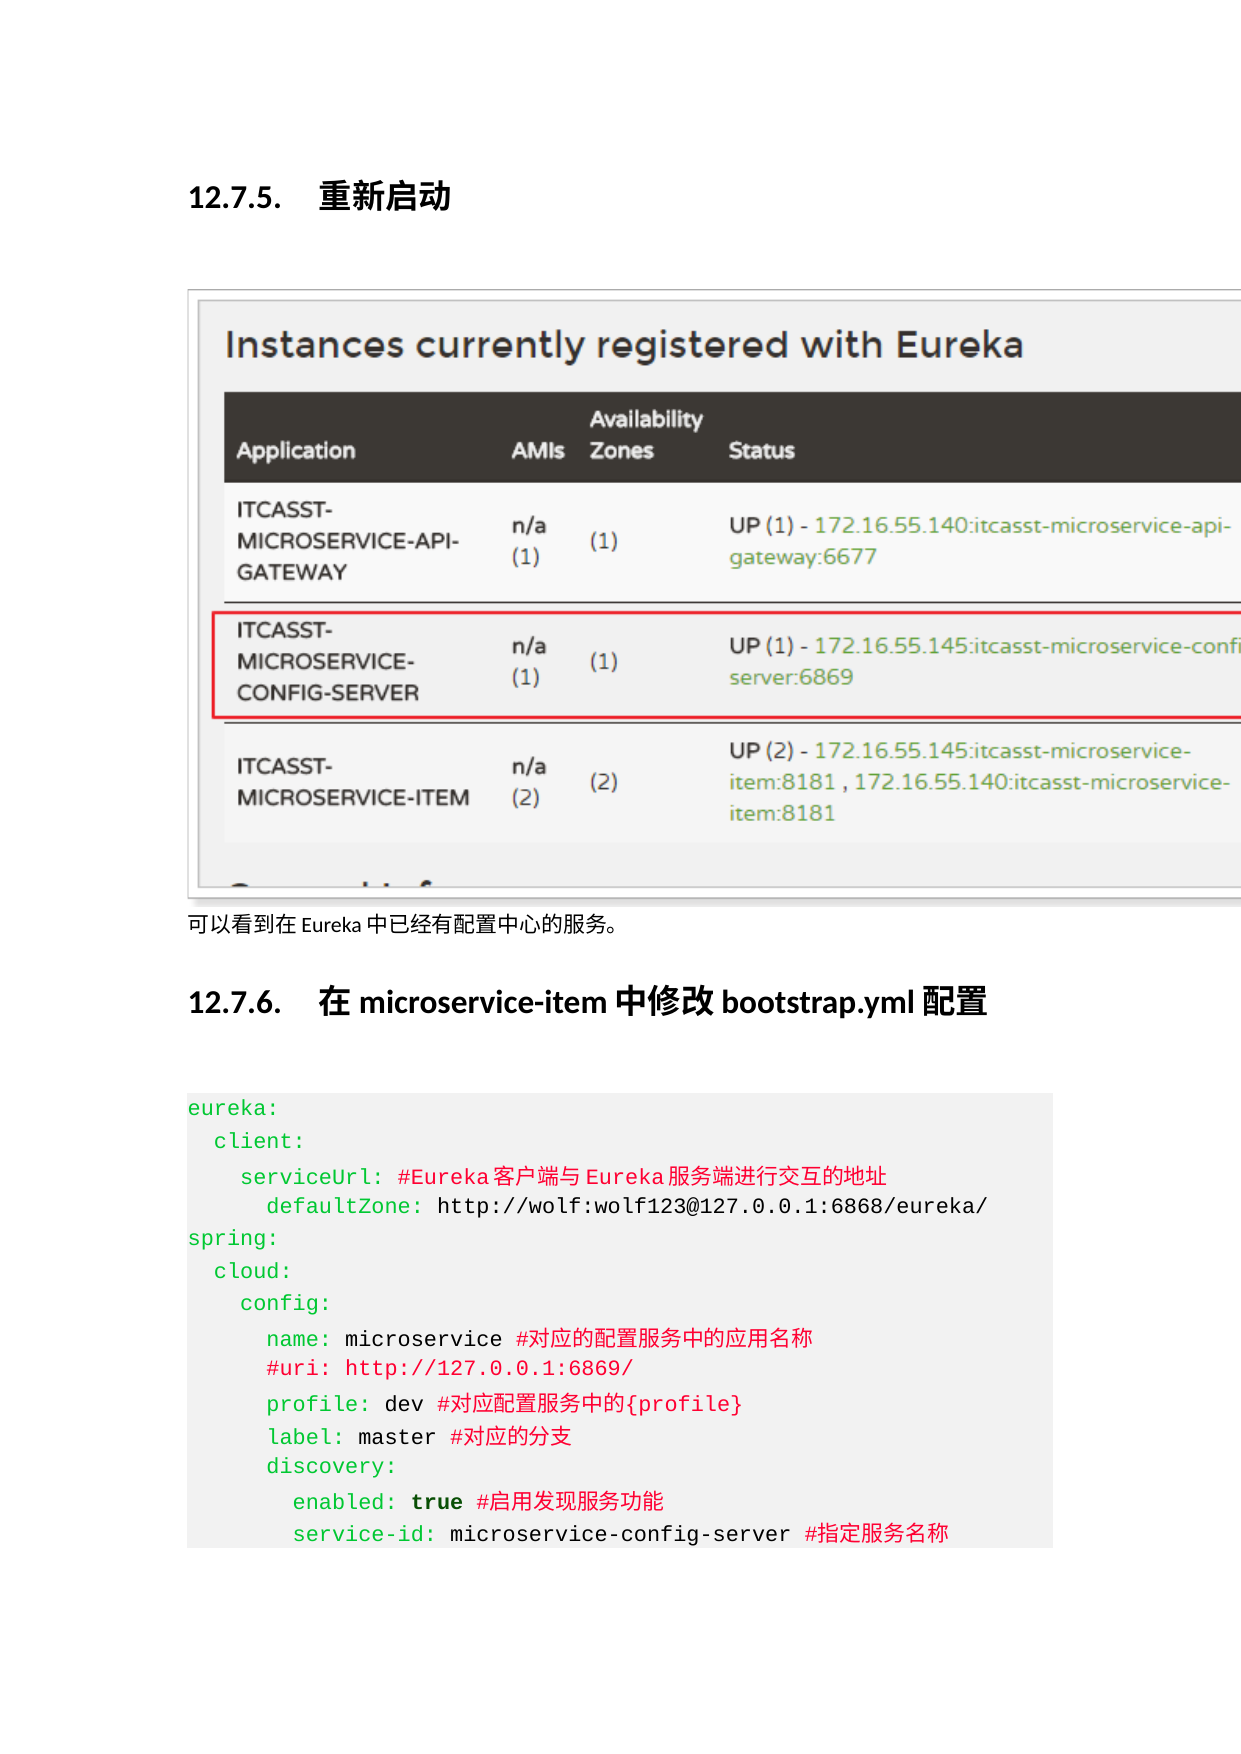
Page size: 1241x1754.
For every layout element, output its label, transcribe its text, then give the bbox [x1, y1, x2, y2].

text defaultZone: http://wolf:wolf123@127.0.0.1:6868/eureka/ [187, 1191, 1053, 1223]
text profile: dev #对应配置服务中的{profile} [187, 1386, 1053, 1418]
text config: [187, 1288, 1053, 1321]
text name: microservice #对应的配置服务中的应用名称 [187, 1321, 1053, 1353]
picture [187, 289, 1241, 907]
subtitle 在microservice-item中修改bootstrap.yml配置 [187, 966, 1053, 1031]
text #uri: http://127.0.0.1:6869/ [187, 1353, 1053, 1386]
text service-id: microservice-config-server #指定服务名称 [187, 1516, 1053, 1548]
text serviceUrl: #Eureka客户端与Eureka服务端进行交互的地址 [187, 1158, 1053, 1191]
text client: [187, 1126, 1053, 1158]
text 可以看到在Eureka中已经有配置中心的服务。 [187, 907, 1053, 939]
text eureka: [187, 1093, 1053, 1126]
text label: master #对应的分支 [187, 1418, 1053, 1451]
subtitle 重新启动 [187, 162, 1053, 227]
text enabled: true #启用发现服务功能 [187, 1483, 1053, 1516]
text cloud: [187, 1256, 1053, 1288]
text spring: [187, 1223, 1053, 1256]
text discovery: [187, 1451, 1053, 1483]
